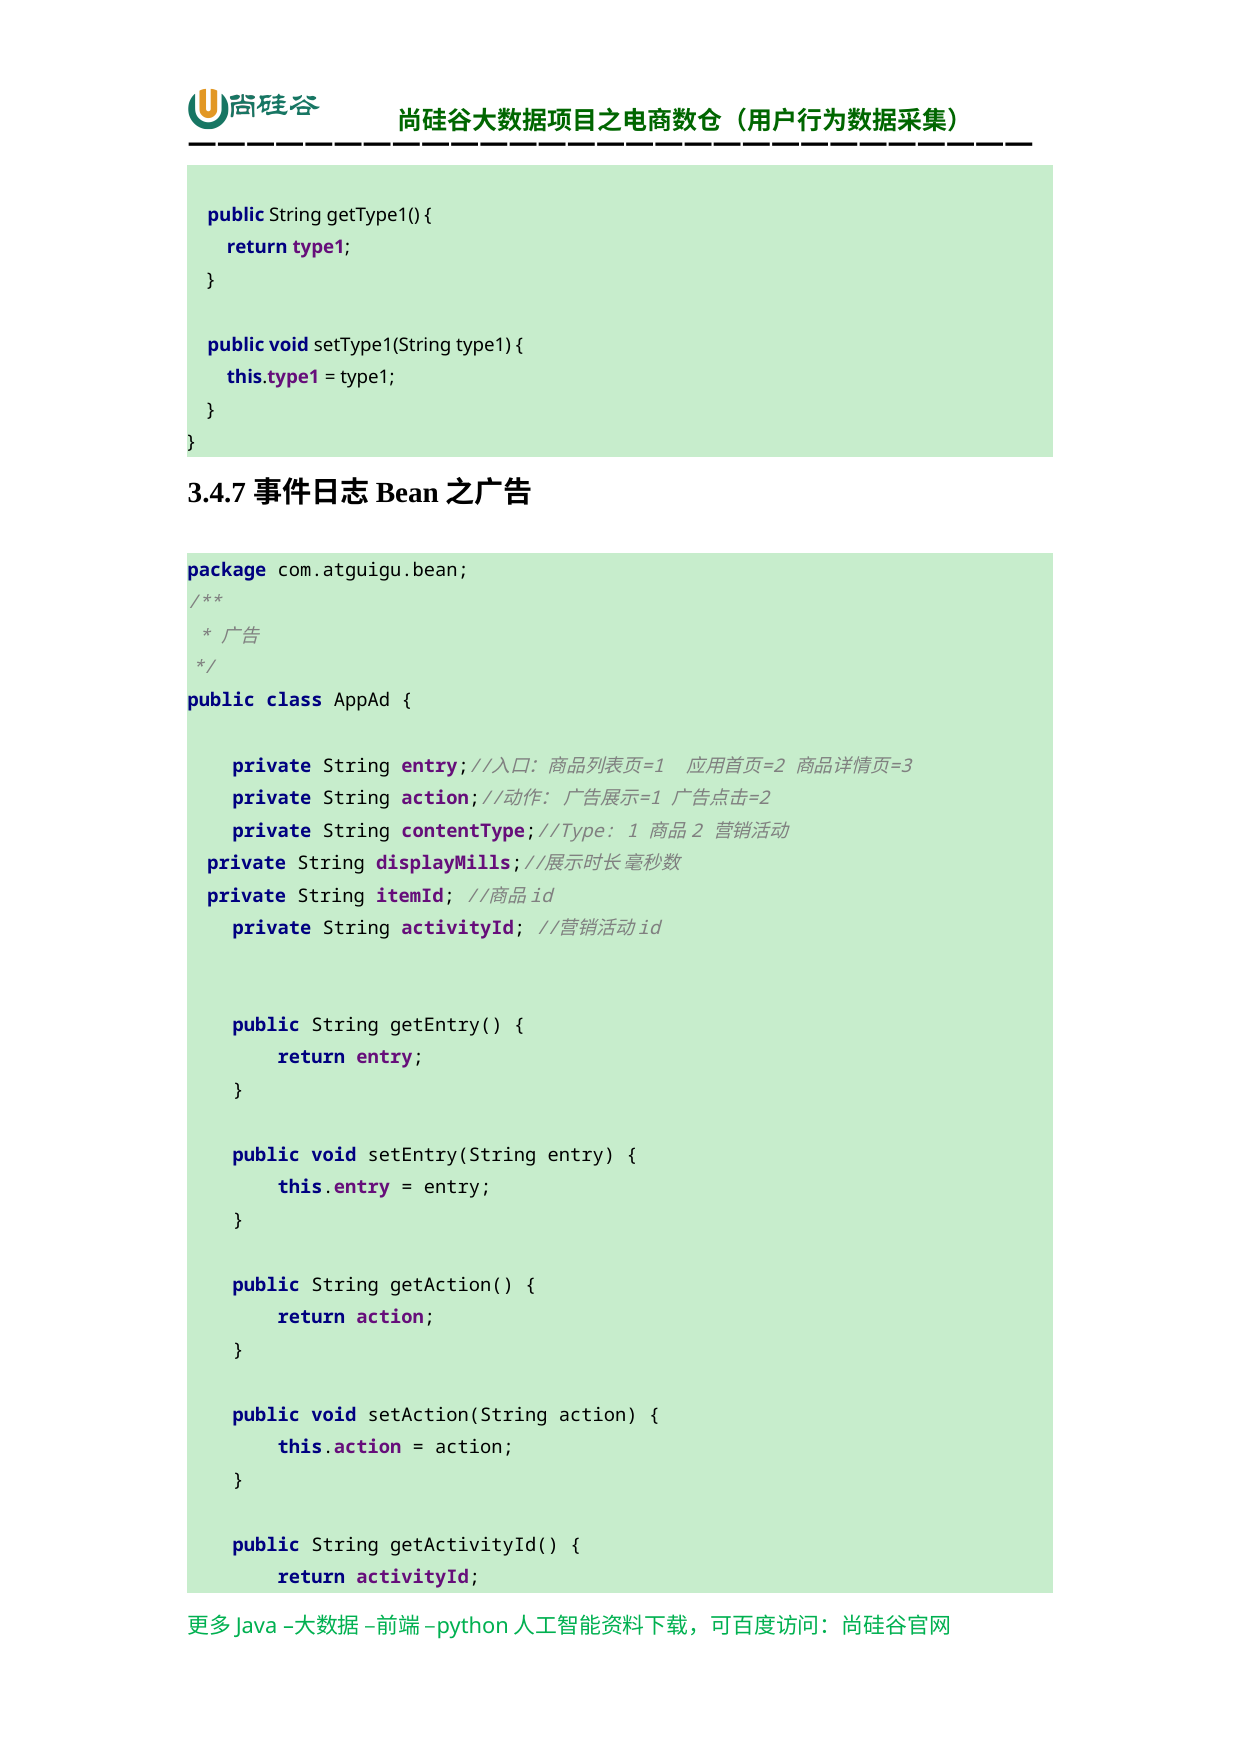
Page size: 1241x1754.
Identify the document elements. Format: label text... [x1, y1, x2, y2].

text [187, 165, 1053, 457]
subtitle 3.4.7 事件日志Bean之广告 [187, 457, 1053, 522]
picture [187, 88, 321, 130]
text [187, 553, 1053, 1593]
